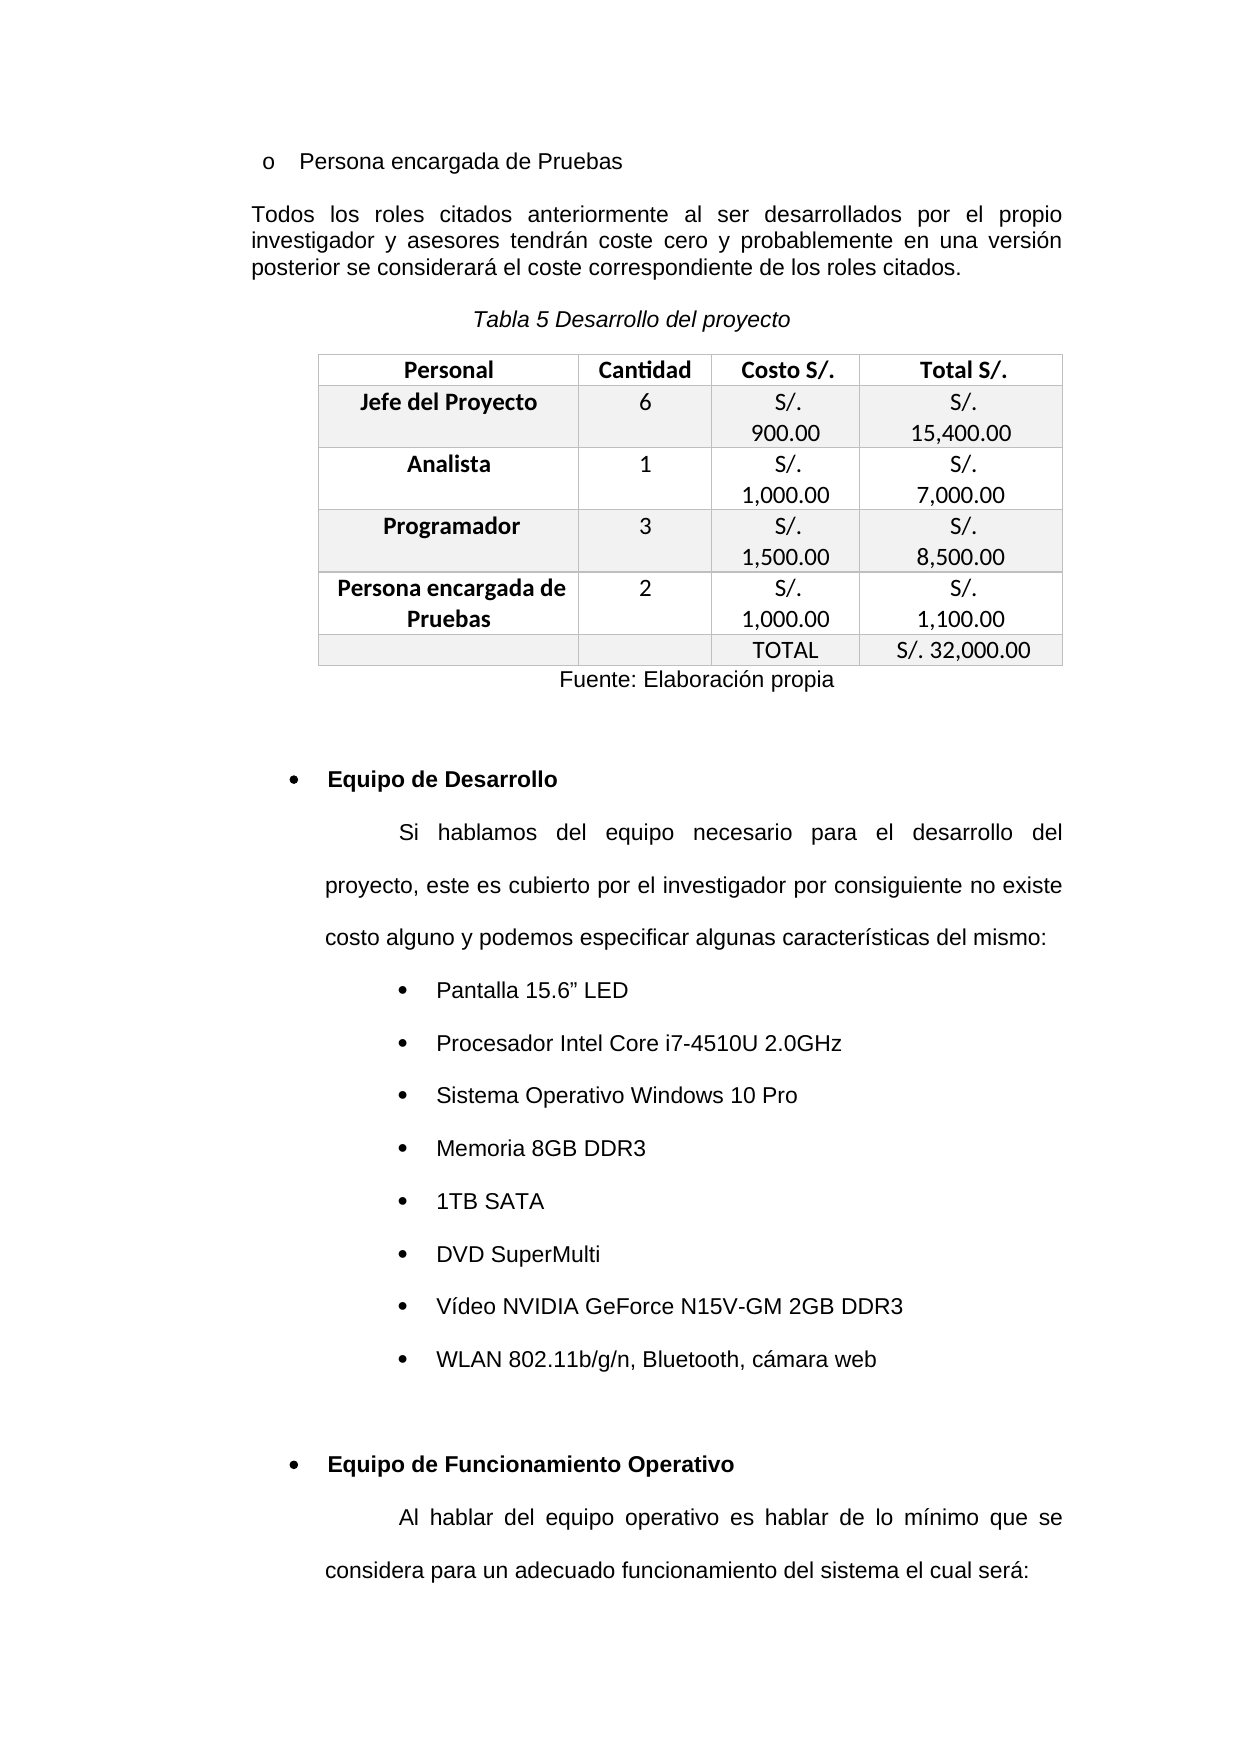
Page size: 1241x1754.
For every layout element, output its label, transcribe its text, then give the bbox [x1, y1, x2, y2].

text Tabla 5 Desarrollo del proyecto [398, 306, 1063, 333]
table_cell TOTAL [712, 635, 859, 665]
table_cell [319, 635, 578, 665]
table_cell S/. 900.00 [712, 386, 859, 447]
table_header Costo S/. [712, 355, 859, 385]
table_cell S/. 8,500.00 [860, 510, 1062, 571]
text Al hablar del equipo operativo es hablar de lo mínimo que se considera para un adecuado funcionamiento del sistema el cual será: [325, 1504, 1063, 1583]
list Procesador Intel Core i7-4510U 2.0GHz [398, 1030, 1063, 1056]
list Memoria 8GB DDR3 [398, 1135, 1063, 1162]
table_cell S/. 7,000.00 [860, 448, 1062, 509]
table_cell S/. 1,000.00 [712, 573, 859, 633]
list DVD SuperMulti [398, 1241, 1063, 1267]
text Todos los roles citados anteriormente al ser desarrollados por el propio investigador y asesores tendrán coste cero y probablemente en una versión posterior se considerará el coste correspondiente de los roles citados. [251, 201, 1063, 280]
list 1TB SATA [398, 1188, 1063, 1214]
table_header Cantidad [579, 355, 711, 385]
list WLAN 802.11b/g/n, Bluetooth, cámara web [398, 1346, 1063, 1372]
table_cell S/. 1,000.00 [712, 448, 859, 509]
table_cell Programador [319, 510, 578, 571]
table_cell Analista [319, 448, 578, 509]
list Sistema Operativo Windows 10 Pro [398, 1082, 1063, 1109]
text Fuente: Elaboración propia [330, 666, 1063, 692]
list Pantalla 15.6” LED [398, 977, 1063, 1003]
list Equipo de Funcionamiento Operativo [290, 1451, 1063, 1478]
table_cell 6 [579, 386, 711, 447]
table_cell Persona encargada de Pruebas [319, 573, 578, 633]
list Equipo de Desarrollo [290, 766, 1063, 793]
table_header Personal [319, 355, 578, 385]
table_cell [579, 635, 711, 665]
list Persona encargada de Pruebas [262, 148, 1063, 176]
table_cell 2 [579, 573, 711, 633]
table_cell 1 [579, 448, 711, 509]
list Vídeo NVIDIA GeForce N15V-GM 2GB DDR3 [398, 1293, 1063, 1320]
table_header Total S/. [860, 355, 1062, 385]
table_cell S/. 15,400.00 [860, 386, 1062, 447]
table_cell S/. 1,500.00 [712, 510, 859, 571]
table_cell Jefe del Proyecto [319, 386, 578, 447]
table_cell S/. 32,000.00 [860, 635, 1062, 665]
table_cell S/. 1,100.00 [860, 573, 1062, 633]
table_cell 3 [579, 510, 711, 571]
text Si hablamos del equipo necesario para el desarrollo del proyecto, este es cubierto por el investigador por consiguiente no existe costo alguno y podemos especificar algunas características del mismo: [325, 819, 1063, 951]
